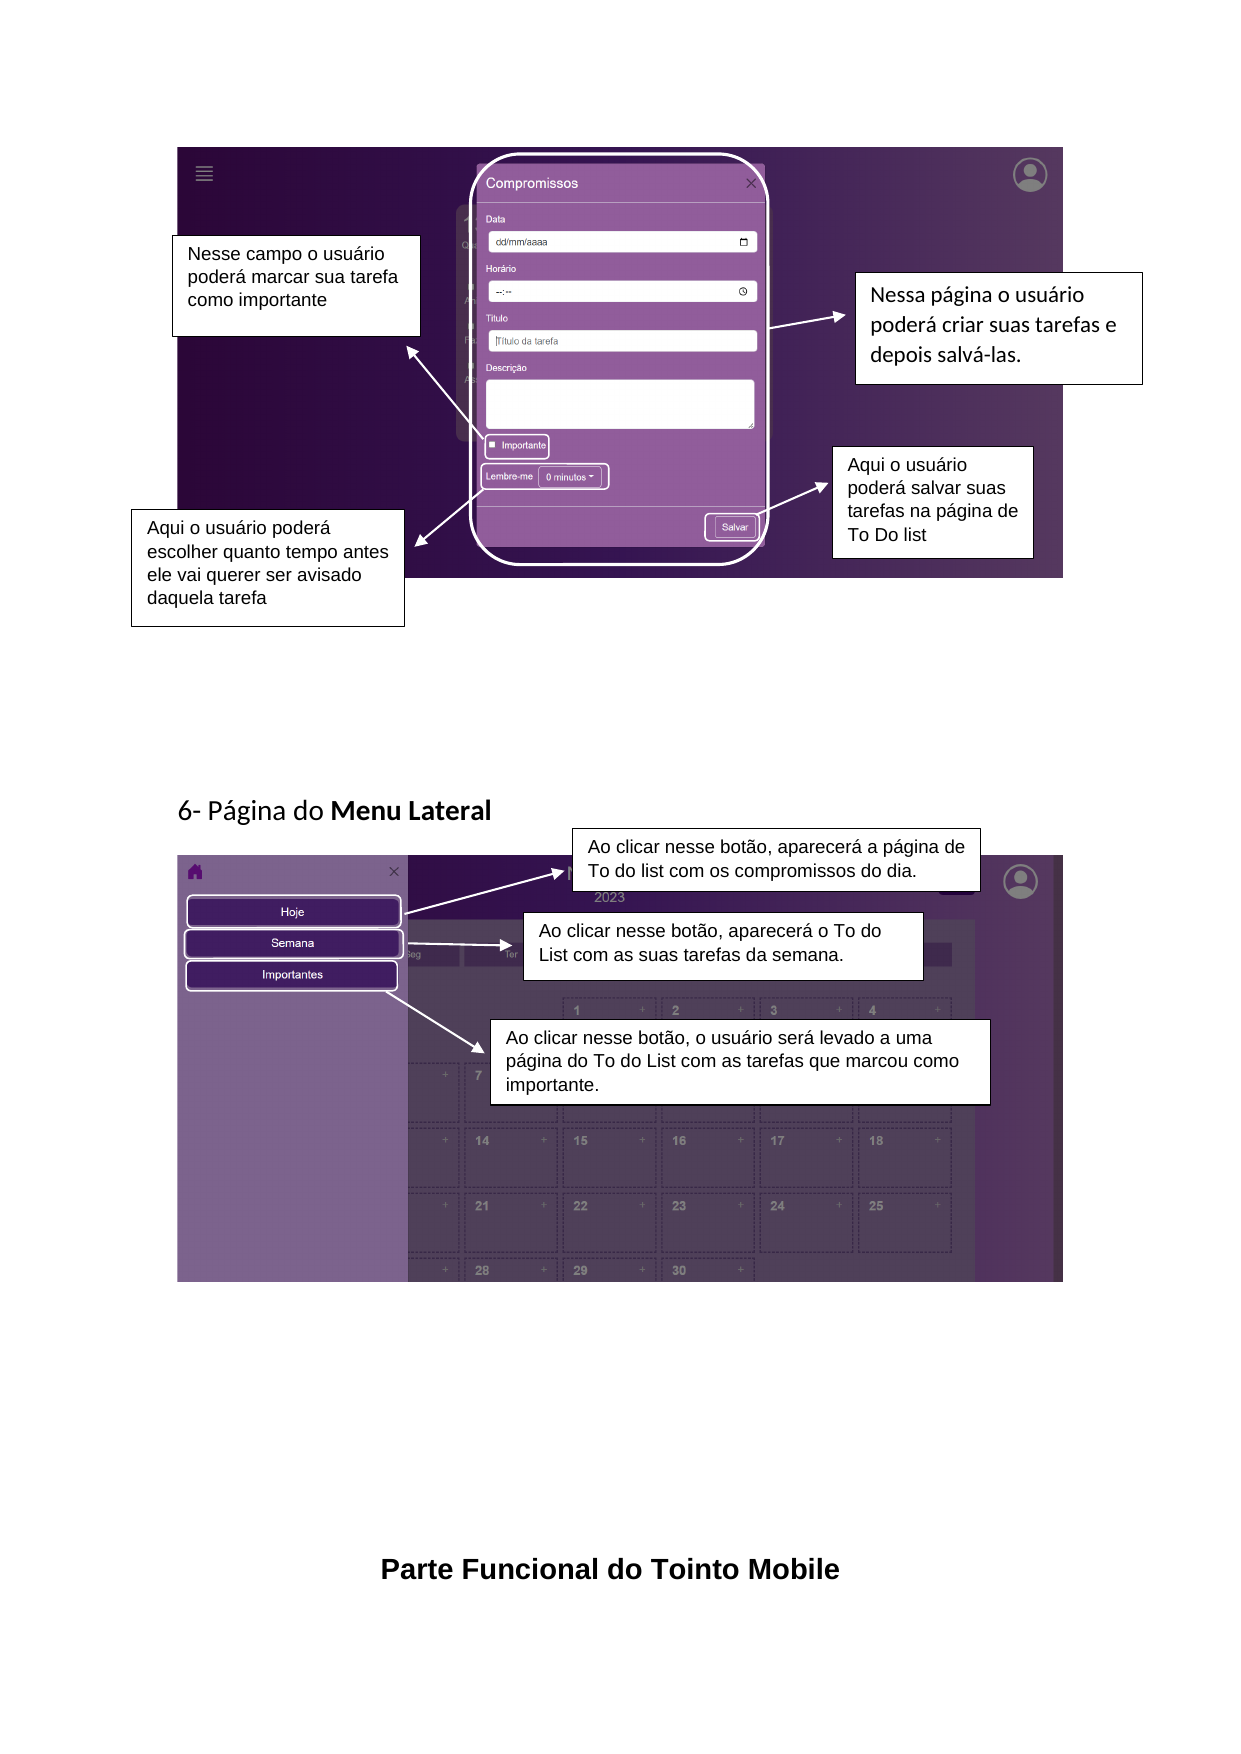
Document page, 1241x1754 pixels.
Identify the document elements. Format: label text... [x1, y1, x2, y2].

text 6- Página do Menu Lateral [177, 792, 1063, 827]
picture [177, 147, 1063, 578]
text Parte Funcional do Tointo Mobile [177, 1552, 1063, 1585]
picture [177, 855, 1063, 1282]
